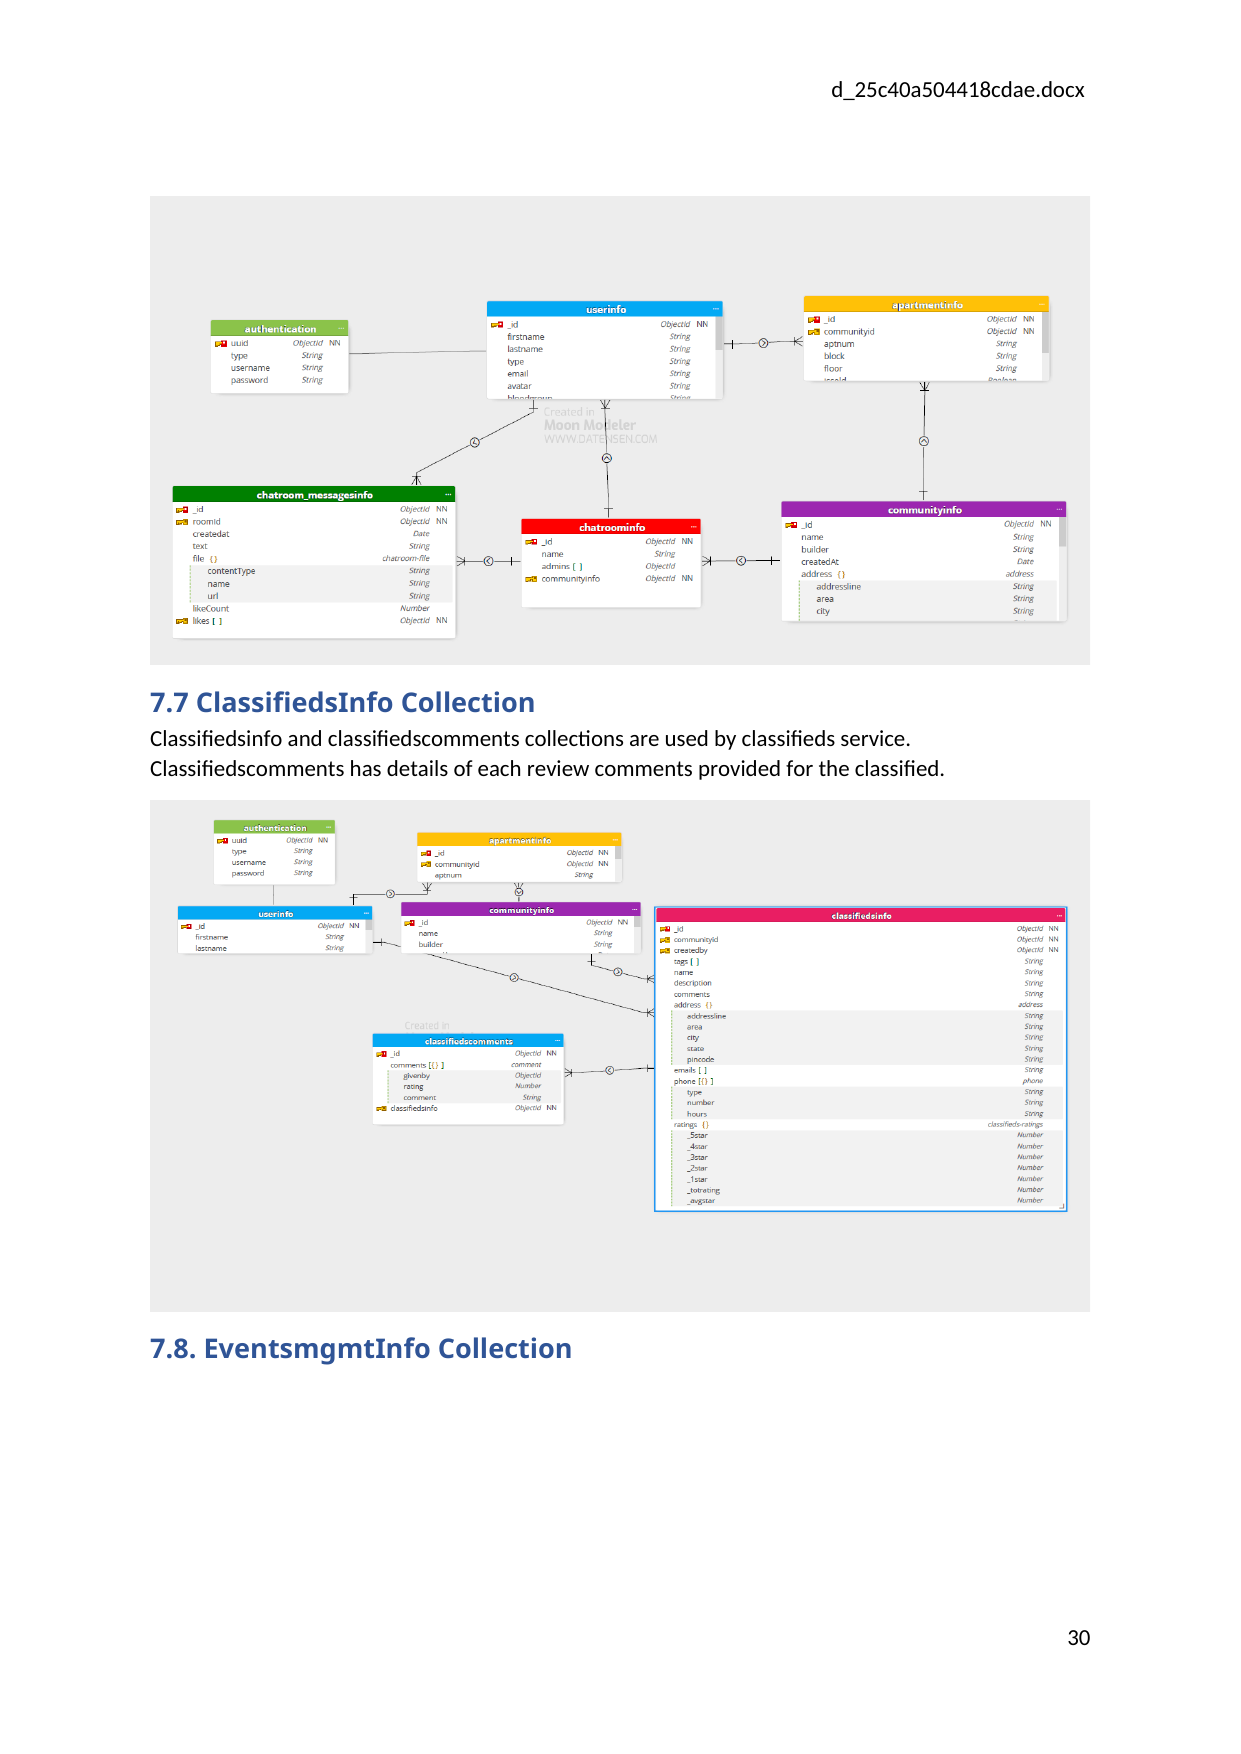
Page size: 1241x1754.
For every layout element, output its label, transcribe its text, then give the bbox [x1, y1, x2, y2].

subtitle 7.7 ClassifiedsInfo Collection [150, 684, 1090, 721]
subtitle 7.8. EventsmgmtInfo Collection [150, 1330, 1090, 1367]
picture [150, 800, 1091, 1312]
text Classifiedsinfo and classifiedscomments collections are used by classifieds service. Classifiedscomments has details of each review comments provided for the classified. [150, 724, 1090, 782]
picture [150, 196, 1091, 665]
